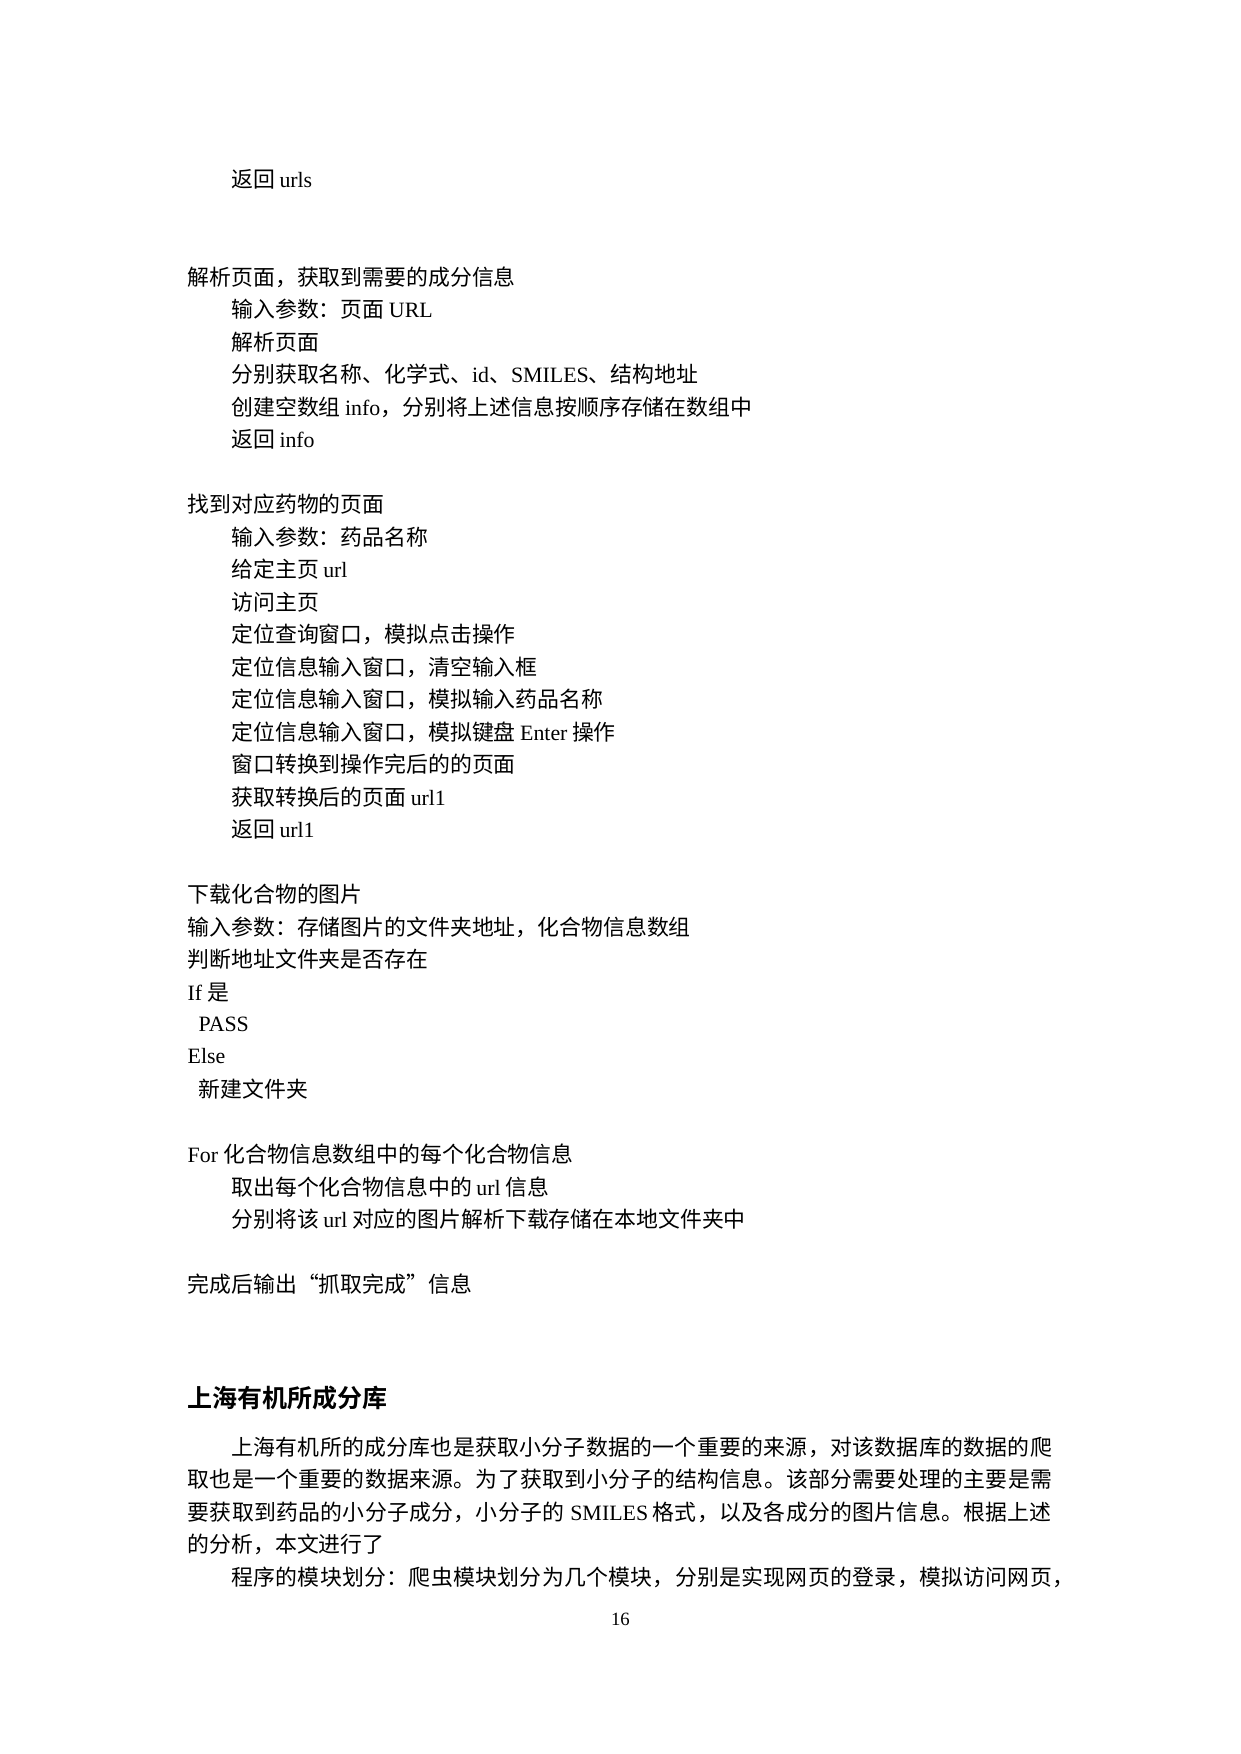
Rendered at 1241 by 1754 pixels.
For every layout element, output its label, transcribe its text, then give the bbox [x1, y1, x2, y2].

text 判断地址文件夹是否存在 [187, 942, 1053, 974]
text 定位信息输入窗口，清空输入框 [187, 649, 1053, 682]
text 解析页面 [187, 324, 1053, 357]
text 分别将该url对应的图片解析下载存储在本地文件夹中 [187, 1202, 1053, 1234]
text 创建空数组info，分别将上述信息按顺序存储在数组中 [187, 389, 1053, 422]
text If 是 [187, 974, 1053, 1007]
text 返回info [187, 422, 1053, 454]
text 定位查询窗口，模拟点击操作 [187, 617, 1053, 649]
text 上海有机所的成分库也是获取小分子数据的一个重要的来源，对该数据库的数据的爬取也是一个重要的数据来源。为了获取到小分子的结构信息。该部分需要处理的主要是需要获取到药品的小分子成分，小分子的SMILES格式，以及各成分的图片信息。根据上述的分析，本文进行了 [187, 1429, 1053, 1559]
text 定位信息输入窗口，模拟键盘Enter操作 [187, 714, 1053, 747]
text 完成后输出“抓取完成”信息 [187, 1267, 1053, 1299]
text 定位信息输入窗口，模拟输入药品名称 [187, 682, 1053, 714]
text 分别获取名称、化学式、id、SMILES、结构地址 [187, 357, 1053, 389]
text 输入参数：存储图片的文件夹地址，化合物信息数组 [187, 909, 1053, 942]
text 访问主页 [187, 584, 1053, 617]
text Else [187, 1039, 1053, 1072]
text 下载化合物的图片 [187, 877, 1053, 909]
text PASS [187, 1007, 1053, 1039]
text 输入参数：页面URL [187, 292, 1053, 324]
text 返回url1 [187, 812, 1053, 844]
text 输入参数：药品名称 [187, 519, 1053, 552]
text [187, 1559, 1053, 1592]
text 找到对应药物的页面 [187, 487, 1053, 519]
subtitle 上海有机所成分库 [187, 1364, 1053, 1429]
text 窗口转换到操作完后的的页面 [187, 747, 1053, 779]
text 取出每个化合物信息中的url信息 [187, 1169, 1053, 1202]
text For 化合物信息数组中的每个化合物信息 [187, 1137, 1053, 1169]
text 给定主页url [187, 552, 1053, 584]
text 获取转换后的页面url1 [187, 779, 1053, 812]
text 返回urls [187, 162, 1053, 194]
text 解析页面，获取到需要的成分信息 [187, 259, 1053, 292]
text 新建文件夹 [187, 1072, 1053, 1104]
